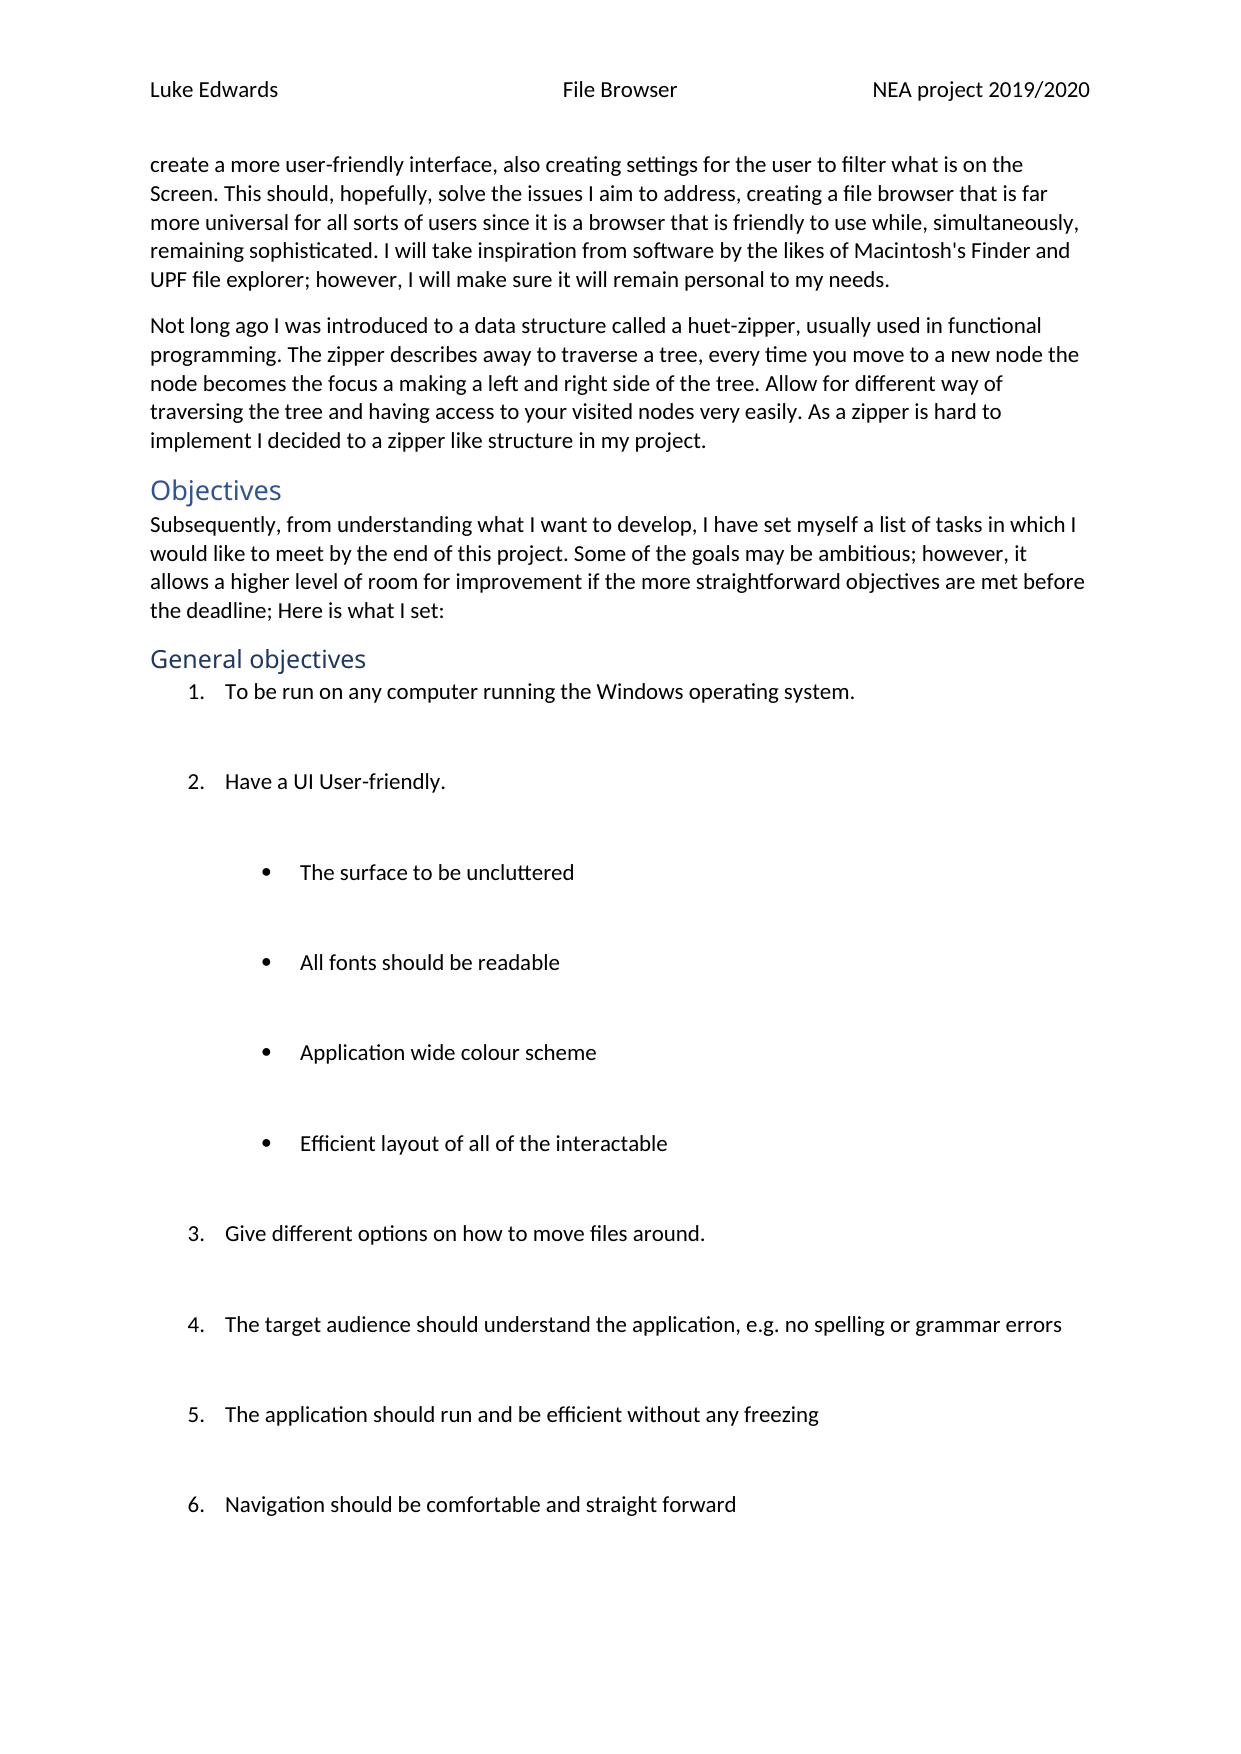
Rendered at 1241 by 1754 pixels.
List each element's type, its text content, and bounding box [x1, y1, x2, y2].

list Give different options on how to move files around. [187, 1219, 1090, 1247]
list The surface to be uncluttered [262, 858, 1090, 886]
list Have a UI User-friendly. [187, 767, 1090, 795]
list Navigation should be comfortable and straight forward [187, 1491, 1090, 1519]
list Application wide colour scheme [262, 1038, 1090, 1067]
list The application should run and be efficient without any freezing [187, 1400, 1090, 1428]
list Efficient layout of all of the interactable [262, 1129, 1090, 1157]
list The target audience should understand the application, e.g. no spelling or grammar errors [187, 1310, 1090, 1338]
text Not long ago I was introduced to a data structure called a huet-zipper, usually used in functional programming. The zipper describes away to traverse a tree, every time you move to a new node the node becomes the focus a making a left and right side of the tree. Allow for different way of traversing the tree and having access to your visited nodes very easily. As a zipper is hard to implement I decided to a zipper like structure in my project. [150, 311, 1090, 454]
list All fonts should be readable [262, 948, 1090, 976]
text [150, 150, 1090, 293]
list To be run on any computer running the Windows operating system. [187, 677, 1090, 705]
text Subsequently, from understanding what I want to develop, I have set myself a list of tasks in which I would like to meet by the end of this project. Some of the goals may be ambitious; however, it allows a higher level of room for improvement if the more straightforward objectives are met before the deadline; Here is what I set: [150, 510, 1090, 624]
subtitle General objectives [150, 642, 1090, 676]
subtitle Objectives [150, 472, 1090, 509]
